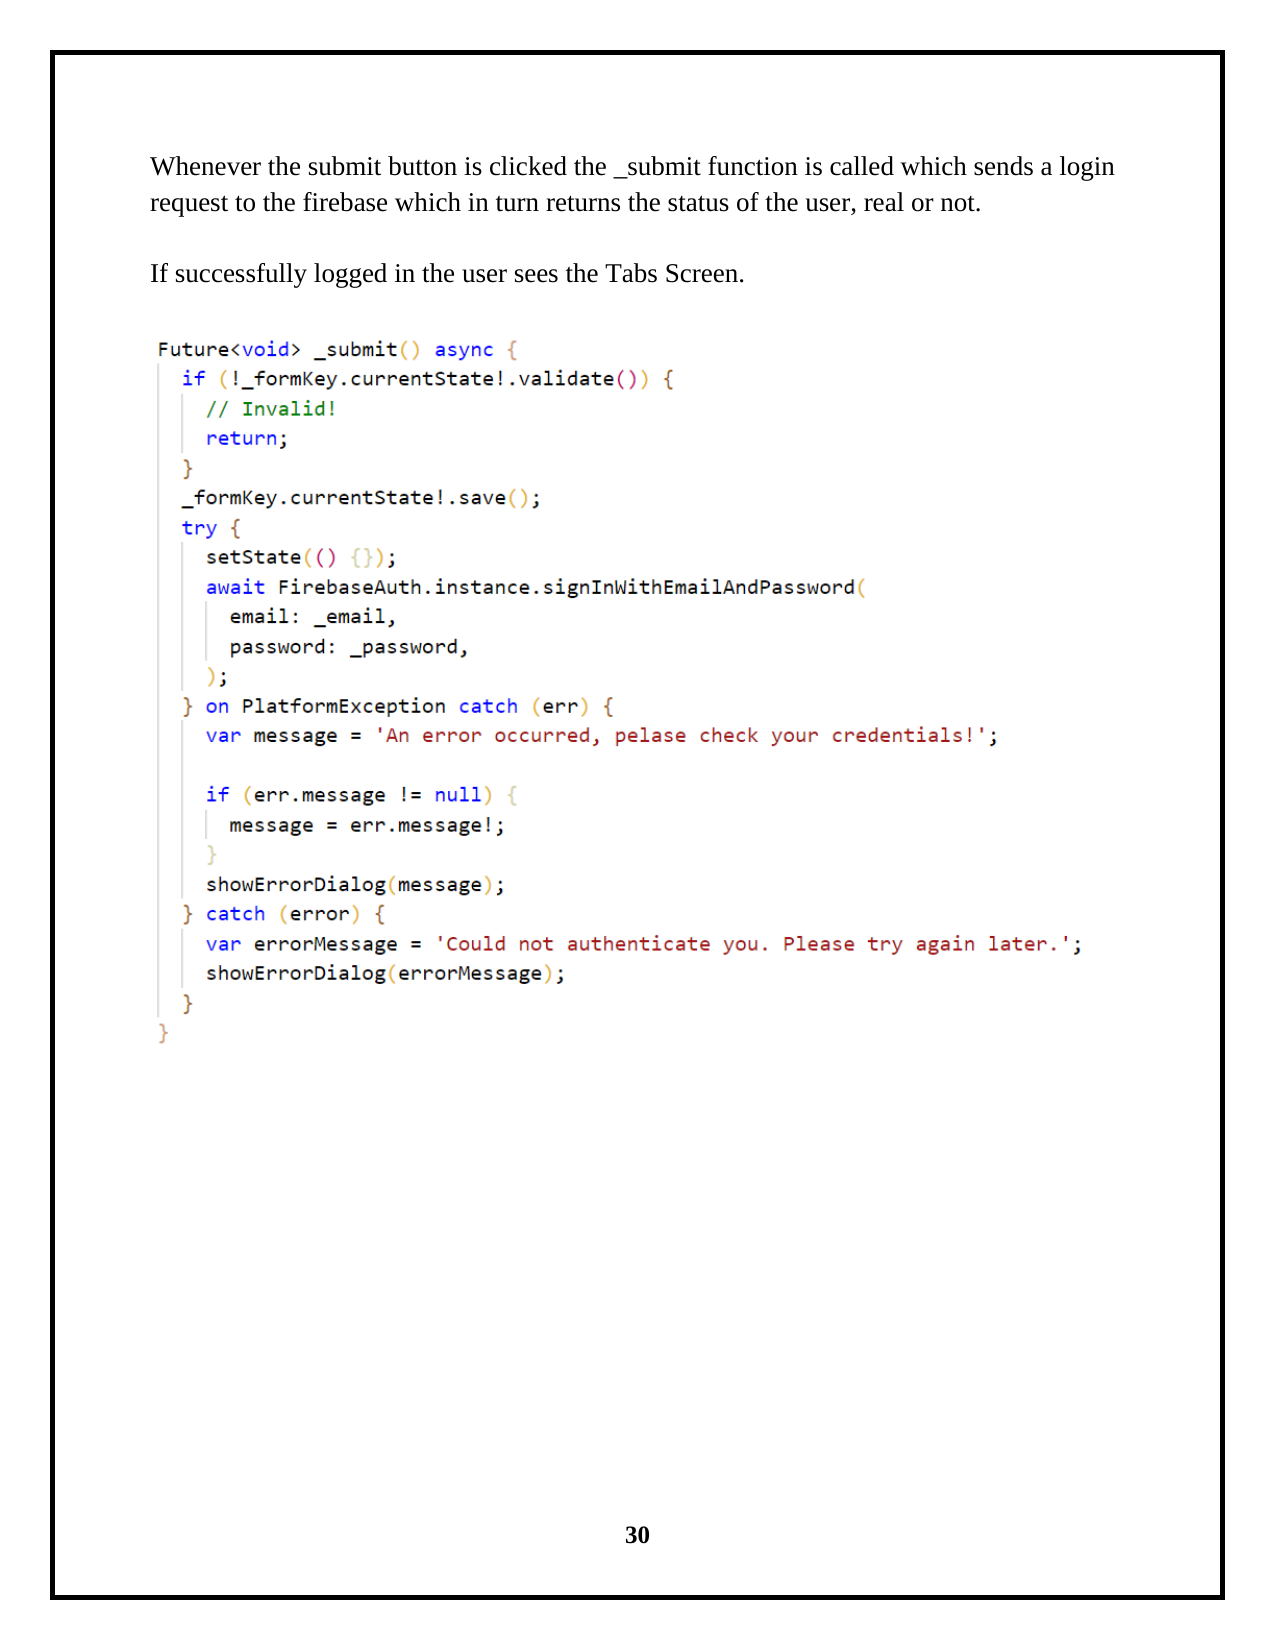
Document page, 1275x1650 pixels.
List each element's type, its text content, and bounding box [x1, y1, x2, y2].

text Whenever the submit button is clicked the _submit function is called which sends a login request to the firebase which in turn returns the status of the user, real or not. [150, 150, 1125, 217]
picture [150, 328, 1091, 1058]
text If successfully logged in the user sees the Tabs Screen. [150, 257, 1125, 288]
